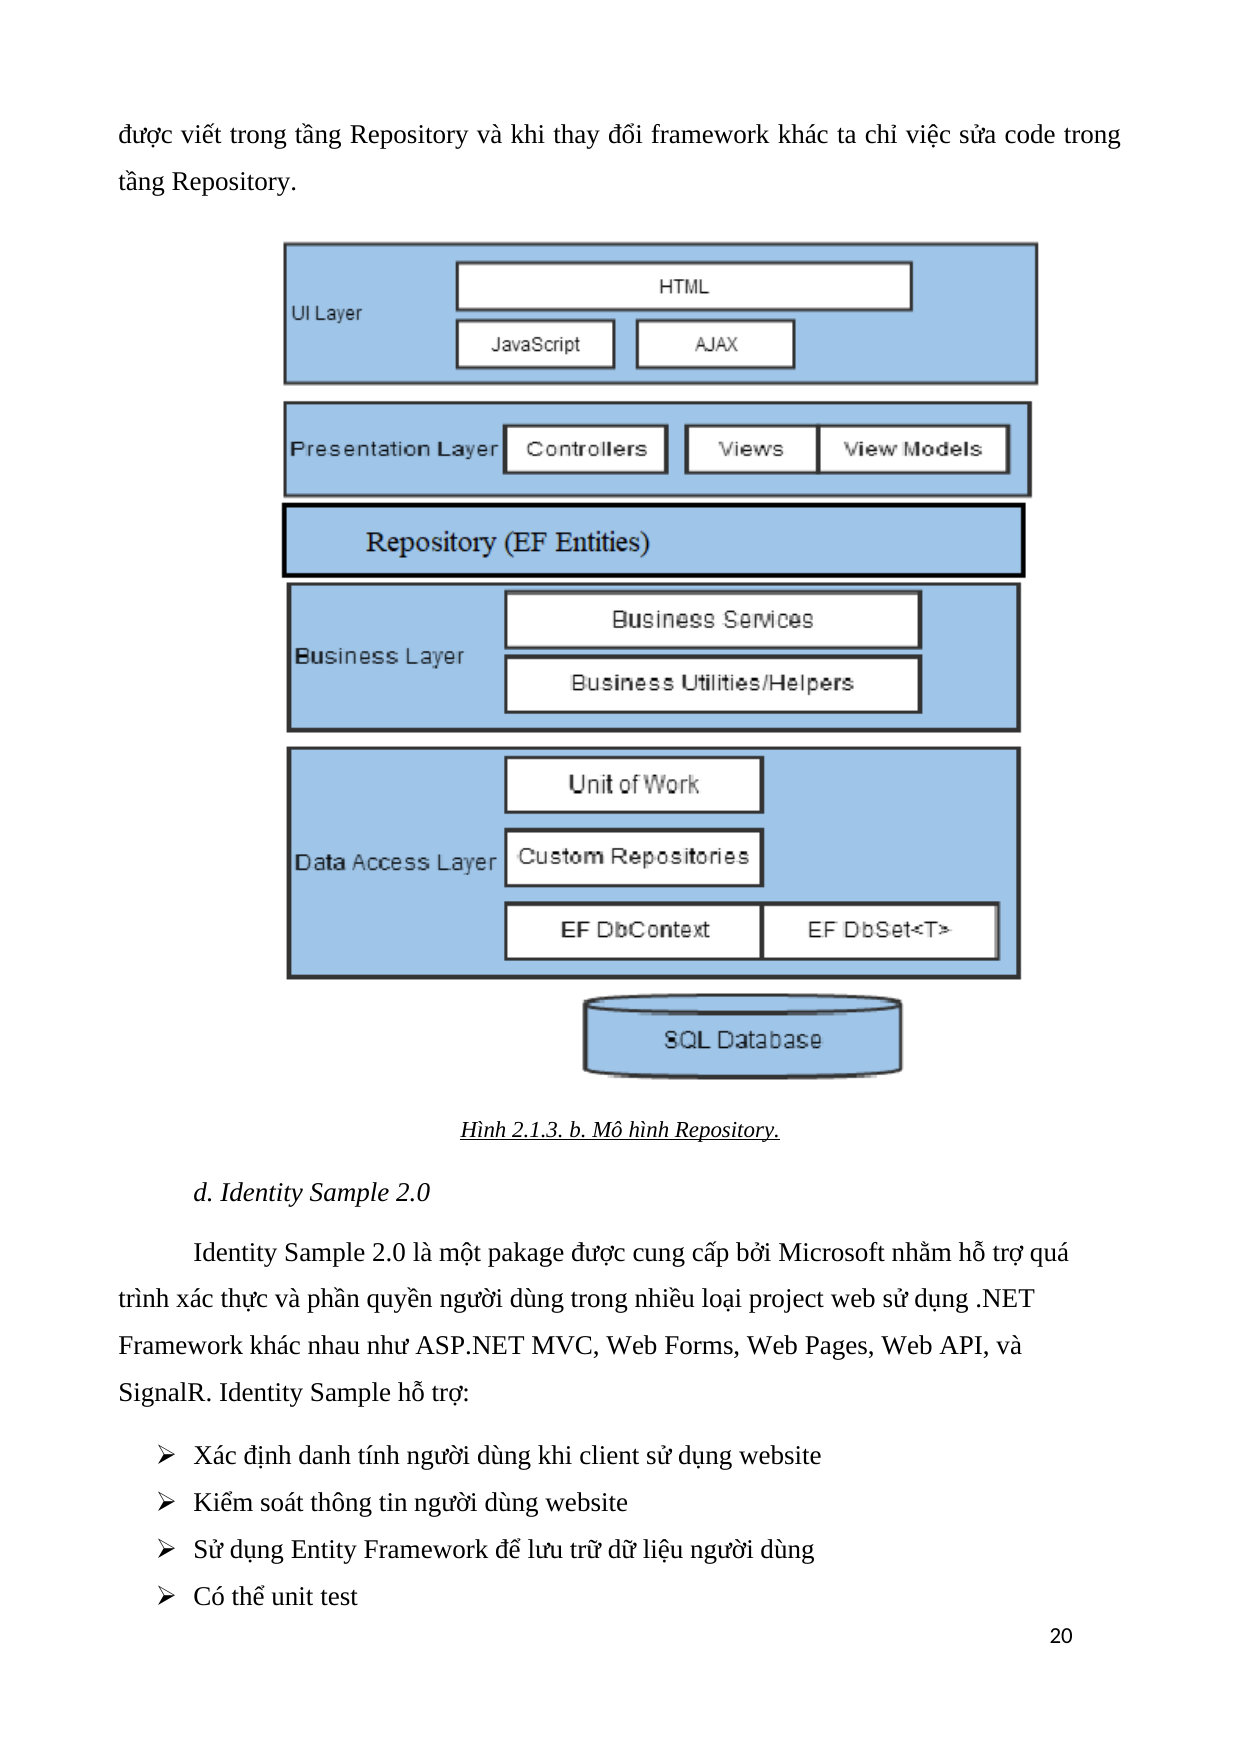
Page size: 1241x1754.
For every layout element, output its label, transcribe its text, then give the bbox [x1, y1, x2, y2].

text Hình 2.1.3. b. Mô hình Repository. [118, 1116, 1122, 1143]
subtitle d. Identity Sample 2.0 [118, 1177, 1122, 1208]
list Sử dụng Entity Framework để lưu trữ dữ liệu người dùng [156, 1533, 1122, 1564]
list Có thể unit test [156, 1580, 1122, 1611]
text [118, 118, 1122, 196]
list Xác định danh tính người dùng khi client sử dụng website [156, 1439, 1122, 1470]
text Identity Sample 2.0 là một pakage được cung cấp bởi Microsoft nhằm hỗ trợ quá trình xác thực và phần quyền người dùng trong nhiều loại project web sử dụng .NET Framework khác nhau như ASP.NET MVC, Web Forms, Web Pages, Web API, và SignalR. Identity Sample hỗ trợ: [118, 1236, 1122, 1407]
list Kiểm soát thông tin người dùng website [156, 1486, 1122, 1517]
picture [265, 228, 1050, 1086]
